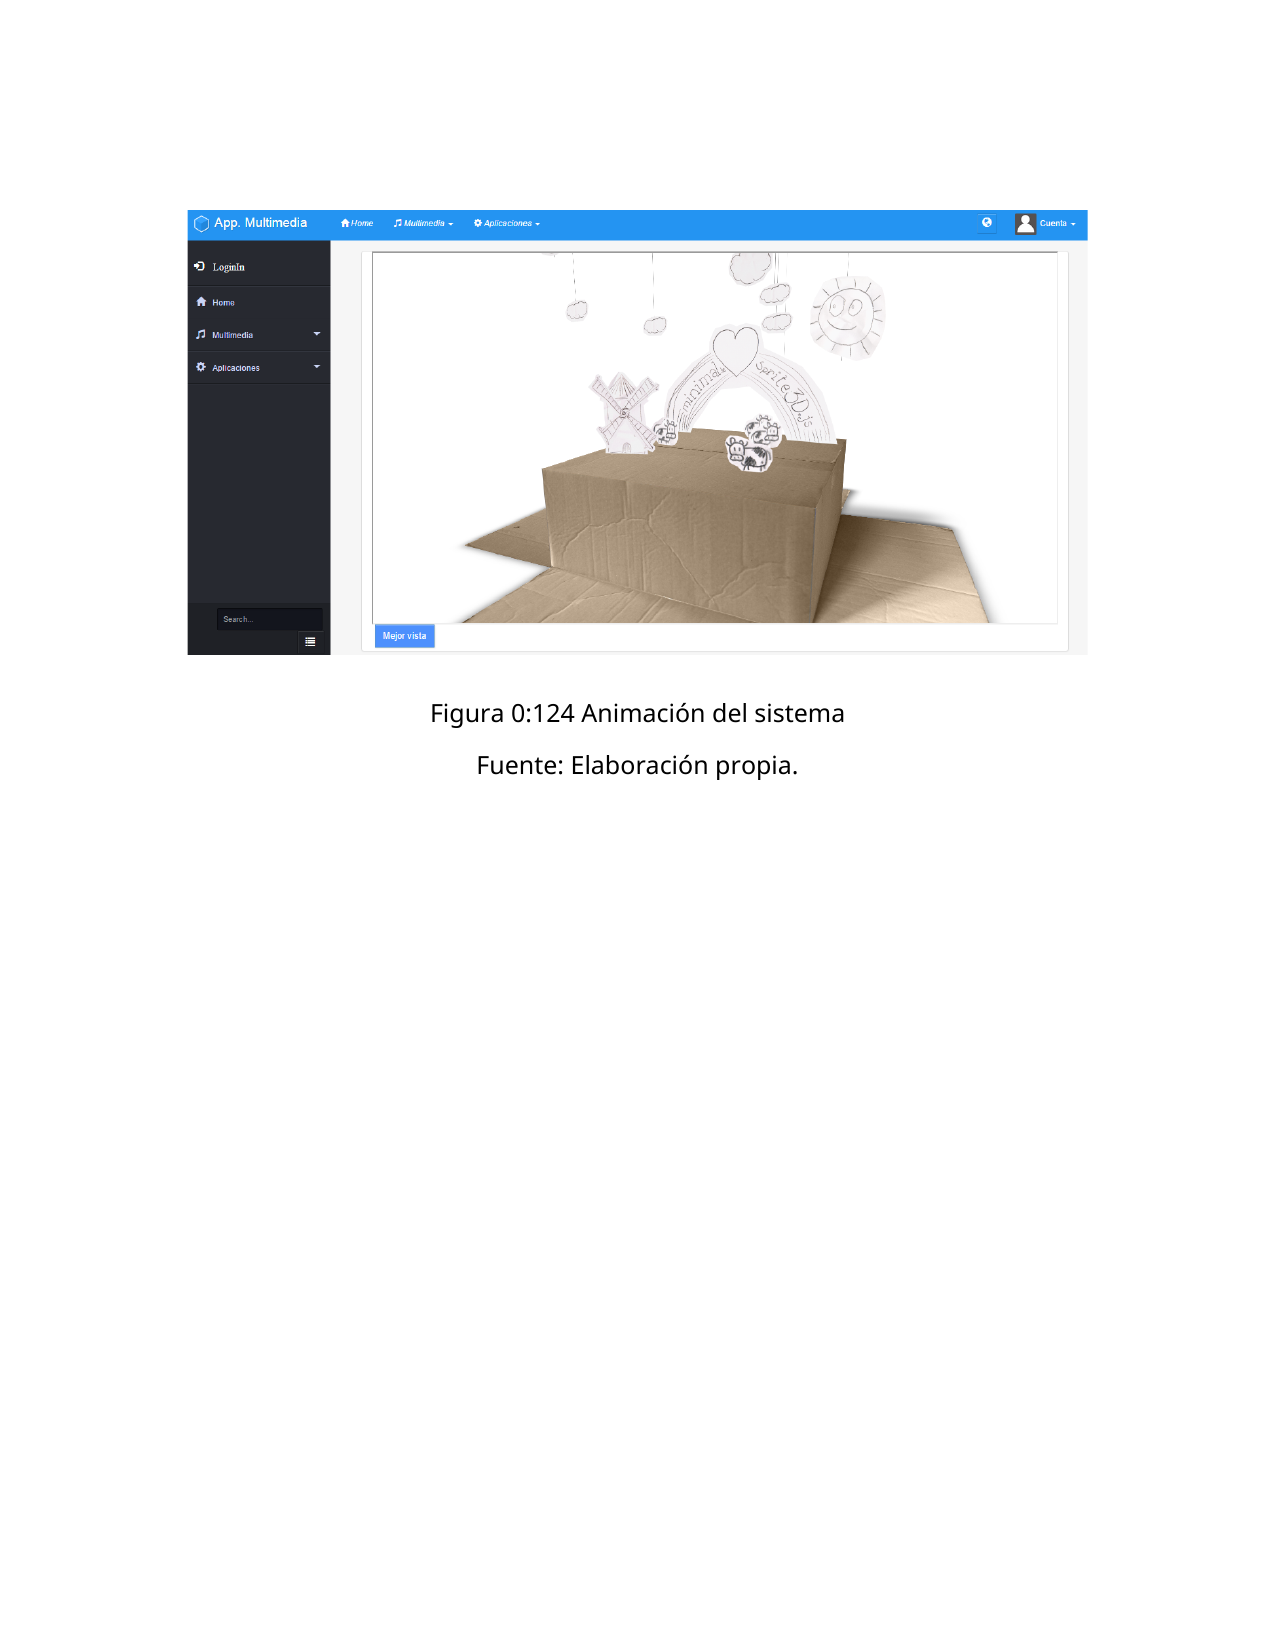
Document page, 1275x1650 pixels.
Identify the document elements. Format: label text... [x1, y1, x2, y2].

text Fuente: Elaboración propia. [187, 748, 1087, 782]
